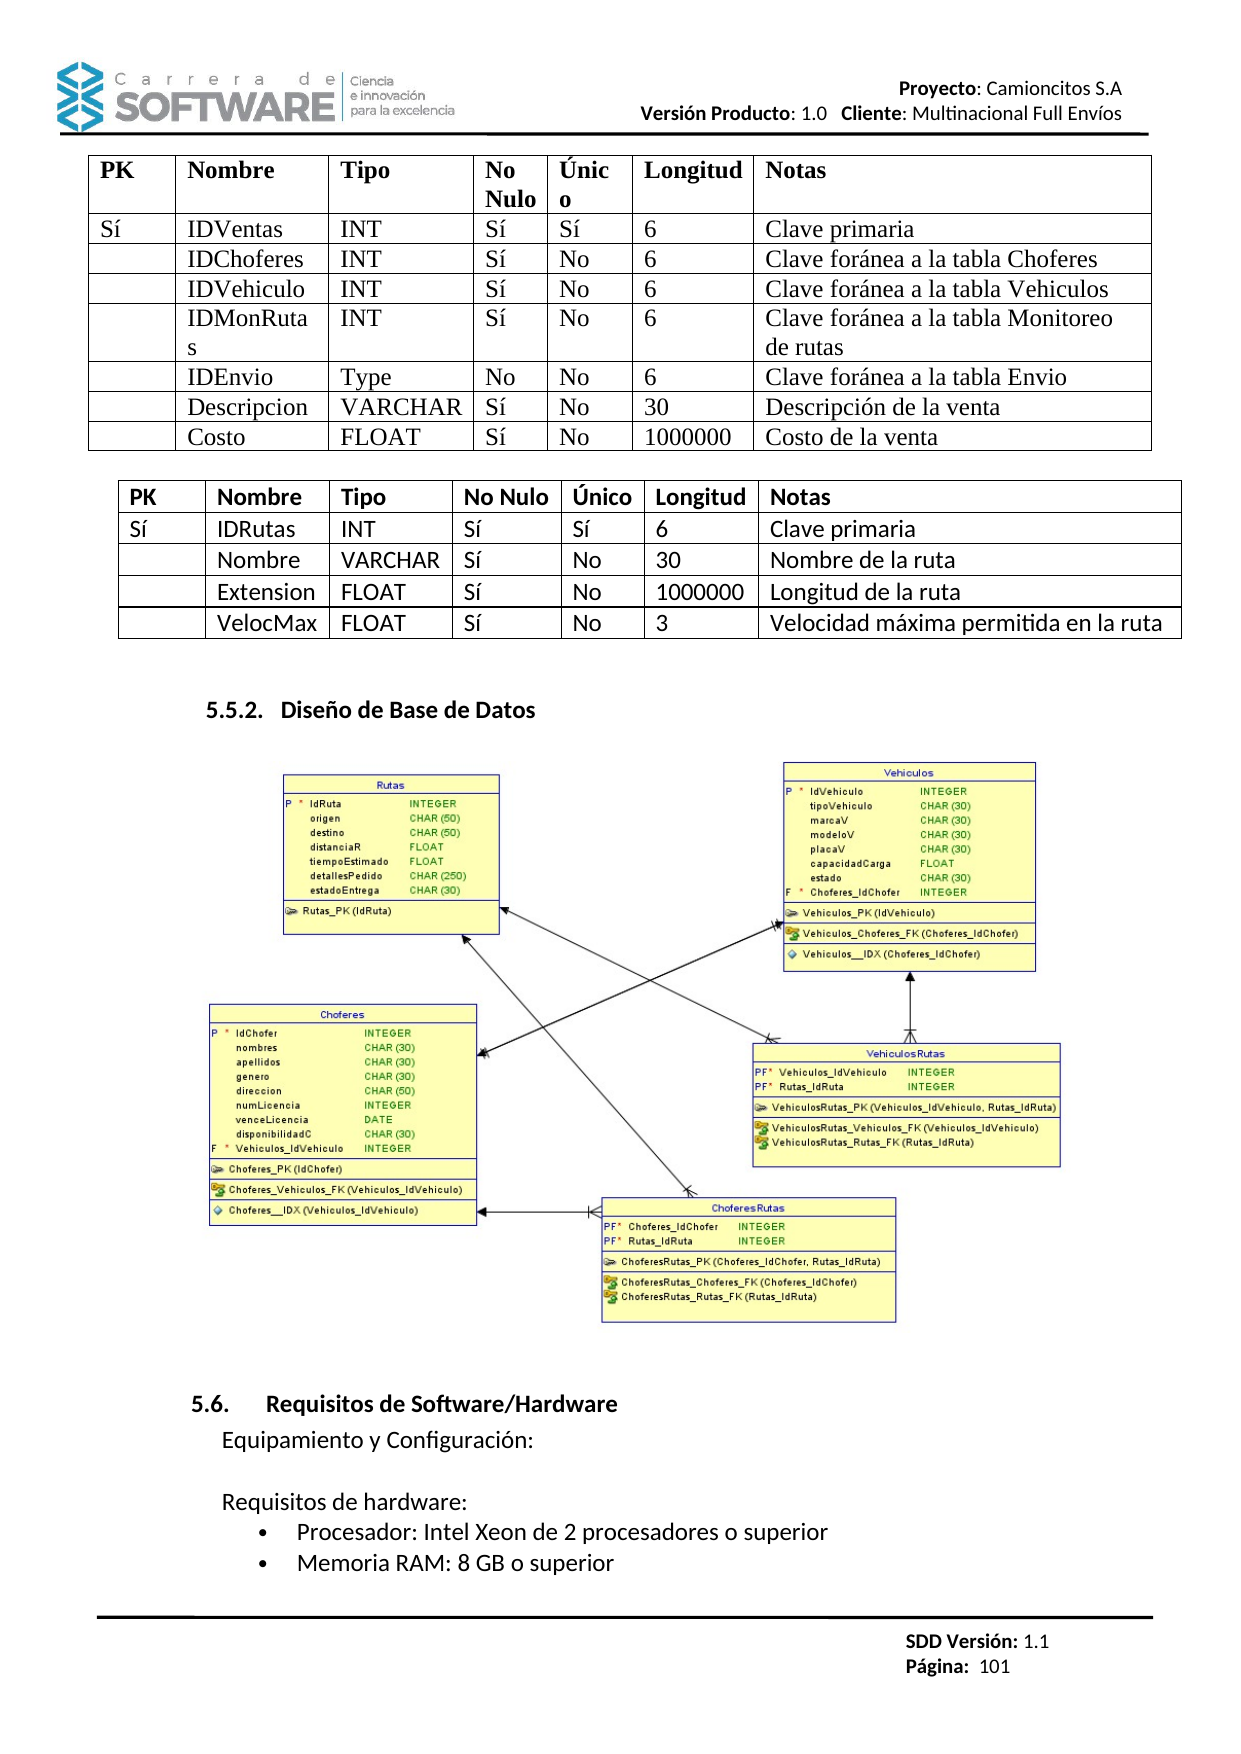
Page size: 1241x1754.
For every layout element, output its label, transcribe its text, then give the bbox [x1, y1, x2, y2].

table_cell [89, 362, 175, 391]
table_cell [119, 576, 205, 606]
table_header Longitud [645, 481, 758, 512]
table_cell No [548, 244, 632, 273]
table_cell Nombre de la ruta [759, 544, 1181, 575]
table_cell No [548, 422, 632, 450]
table_cell Sí [562, 513, 644, 543]
table_cell Sí [453, 576, 561, 606]
picture [170, 761, 1071, 1333]
table_cell INT [330, 513, 452, 543]
table_cell IDMonRutas [176, 304, 328, 361]
table_cell Clave foránea a la tabla Vehiculos [754, 274, 1151, 302]
table_cell IDEnvio [176, 362, 328, 391]
table_cell INT [329, 304, 473, 361]
table_cell Extension [206, 576, 329, 606]
table_cell Sí [474, 244, 547, 273]
table_cell [89, 392, 175, 421]
table_cell FLOAT [330, 576, 452, 606]
table_cell 1000000 [645, 576, 758, 606]
table_cell VelocMax [206, 608, 329, 638]
table_header Nombre [176, 156, 328, 213]
table_cell No [548, 274, 632, 302]
table_cell 3 [645, 608, 758, 638]
table_cell Velocidad máxima permitida en la ruta [759, 608, 1181, 638]
table_cell INT [329, 214, 473, 243]
table_cell Sí [119, 513, 205, 543]
table_cell 30 [645, 544, 758, 575]
table_cell Costo [176, 422, 328, 450]
table_cell Sí [474, 214, 547, 243]
table_cell Type [329, 362, 473, 391]
table_cell Clave foránea a la tabla Envio [754, 362, 1151, 391]
table_header Nombre [206, 481, 329, 512]
table_cell INT [329, 244, 473, 273]
table_header No Nulo [474, 156, 547, 213]
table_cell Clave foránea a la tabla Monitoreo de rutas [754, 304, 1151, 361]
table_cell No [562, 608, 644, 638]
table_cell Sí [453, 544, 561, 575]
picture [46, 46, 461, 154]
table_cell IDVehiculo [176, 274, 328, 302]
table_cell No [548, 392, 632, 421]
table_cell IDVentas [176, 214, 328, 243]
table_cell VARCHAR [330, 544, 452, 575]
table_cell 30 [633, 392, 753, 421]
table_cell Costo de la venta [754, 422, 1151, 450]
table_cell 6 [633, 274, 753, 302]
table_cell IDChoferes [176, 244, 328, 273]
table_header No Nulo [453, 481, 561, 512]
table_cell IDRutas [206, 513, 329, 543]
text Requisitos de hardware: [222, 1486, 1122, 1516]
table_cell INT [329, 274, 473, 302]
table_cell Nombre [206, 544, 329, 575]
table_cell 6 [633, 244, 753, 273]
table_cell Longitud de la ruta [759, 576, 1181, 606]
table_header PK [119, 481, 205, 512]
table_cell 6 [633, 304, 753, 361]
table_cell 6 [633, 362, 753, 391]
table_cell [89, 244, 175, 273]
table_cell [89, 274, 175, 302]
table_cell Clave primaria [754, 214, 1151, 243]
table_cell [89, 422, 175, 450]
table_cell No [562, 544, 644, 575]
table_header Único [548, 156, 632, 213]
list Memoria RAM: 8 GB o superior [259, 1547, 1122, 1577]
table_header Longitud [633, 156, 753, 213]
table_header Tipo [330, 481, 452, 512]
table_cell Descripción de la venta [754, 392, 1151, 421]
table_cell Clave foránea a la tabla Choferes [754, 244, 1151, 273]
text Equipamiento y Configuración: [222, 1425, 1122, 1455]
table_cell No [548, 304, 632, 361]
table_header Notas [754, 156, 1151, 213]
table_header Tipo [329, 156, 473, 213]
table_cell No [474, 362, 547, 391]
table_cell [119, 544, 205, 575]
table_header PK [89, 156, 175, 213]
table_cell [119, 608, 205, 638]
list Procesador: Intel Xeon de 2 procesadores o superior [259, 1516, 1122, 1547]
table_cell Sí [474, 304, 547, 361]
subtitle Diseño de Base de Datos [206, 694, 1122, 725]
table_cell Sí [474, 392, 547, 421]
table_cell VARCHAR [329, 392, 473, 421]
table_cell Sí [453, 513, 561, 543]
table_cell Clave primaria [759, 513, 1181, 543]
table_cell 6 [633, 214, 753, 243]
table_cell No [548, 362, 632, 391]
table_cell Sí [474, 422, 547, 450]
table_cell [89, 304, 175, 361]
table_cell 6 [645, 513, 758, 543]
table_cell Descripcion [176, 392, 328, 421]
table_cell Sí [474, 274, 547, 302]
table_cell FLOAT [330, 608, 452, 638]
table_cell Sí [548, 214, 632, 243]
table_cell Sí [89, 214, 175, 243]
table_cell 1000000 [633, 422, 753, 450]
table_header Único [562, 481, 644, 512]
table_cell Sí [453, 608, 561, 638]
subtitle Requisitos de Software/Hardware [191, 1388, 1122, 1418]
table_cell No [562, 576, 644, 606]
table_cell FLOAT [329, 422, 473, 450]
table_header Notas [759, 481, 1181, 512]
